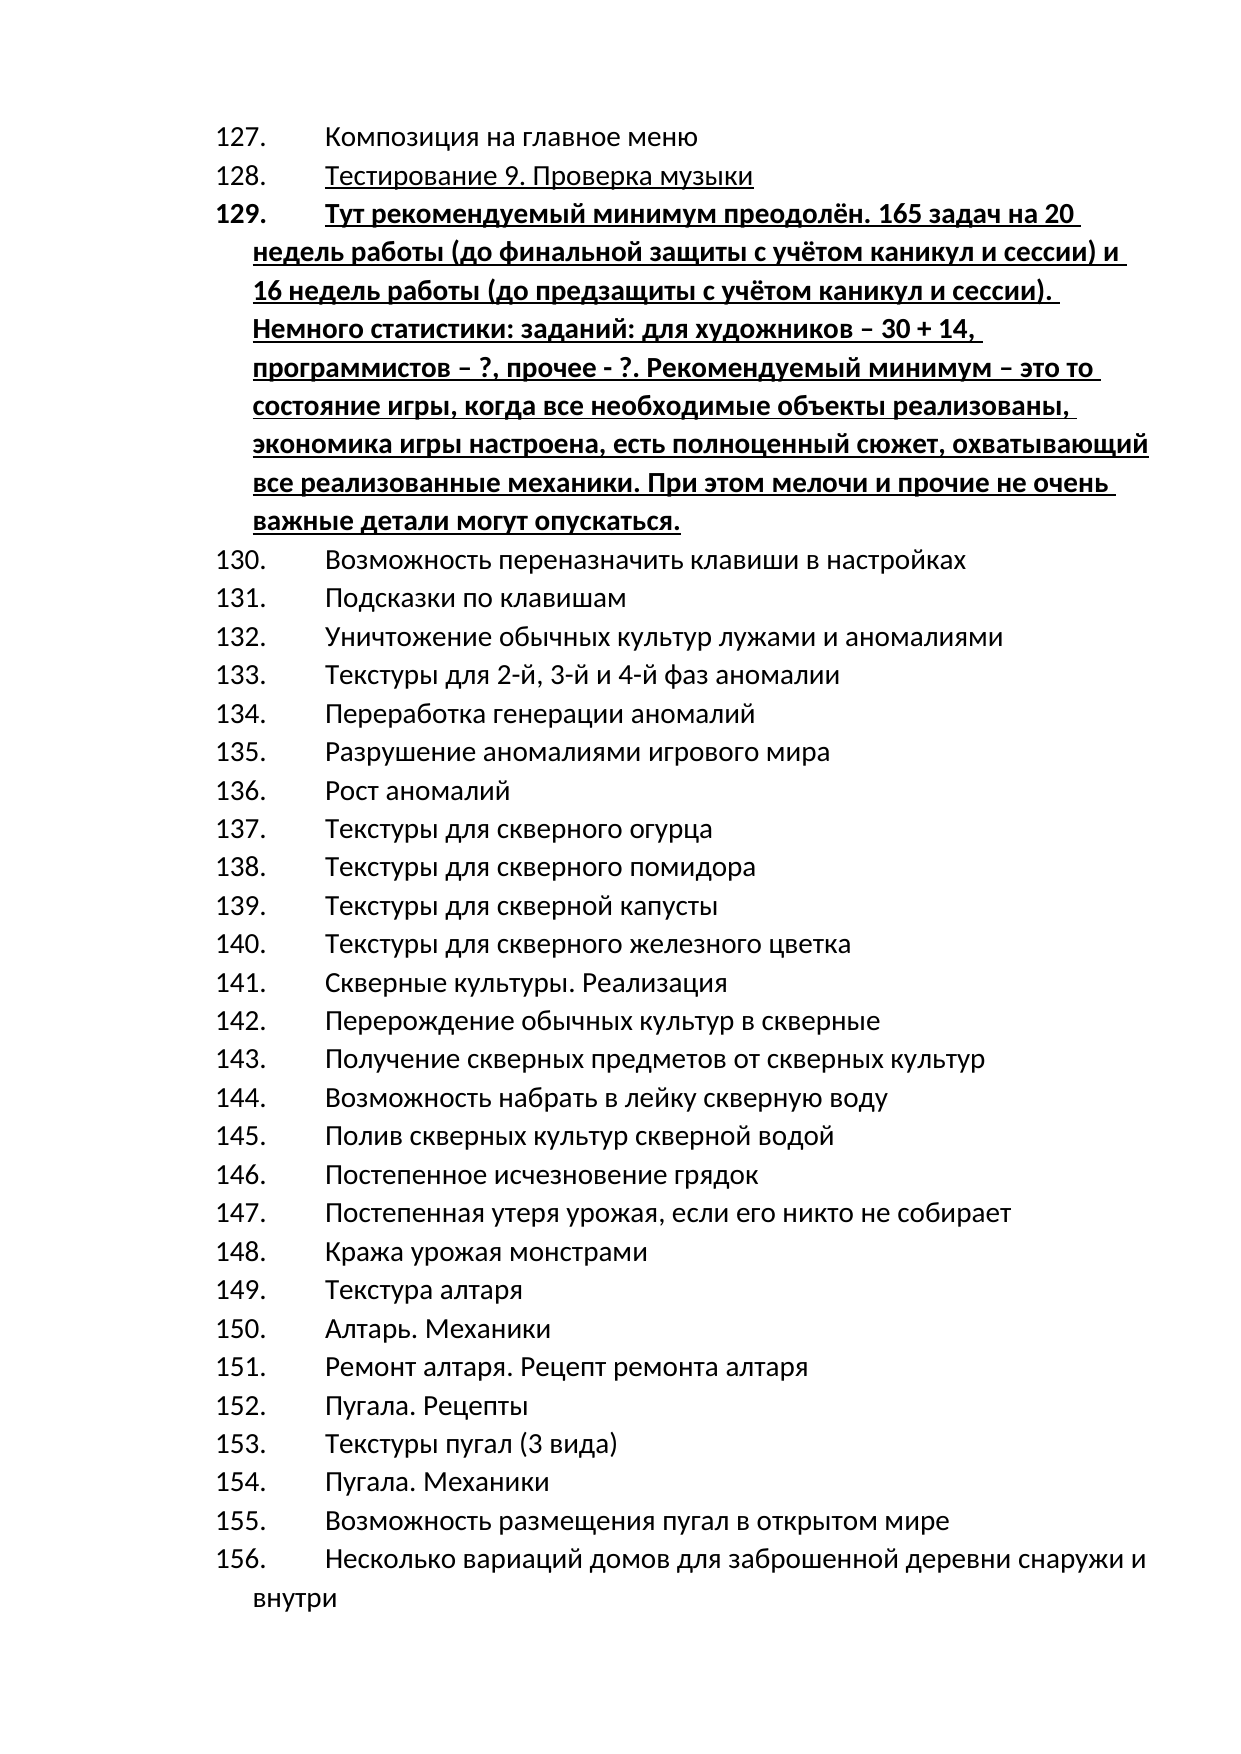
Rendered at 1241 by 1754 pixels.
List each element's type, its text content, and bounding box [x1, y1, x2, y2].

list Несколько вариаций домов для заброшенной деревни снаружи и внутри [215, 1540, 1152, 1614]
list Разрушение аномалиями игрового мира [215, 733, 1152, 769]
list Уничтожение обычных культур лужами и аномалиями [215, 618, 1152, 653]
list Текстуры для 2-й, 3-й и 4-й фаз аномалии [215, 656, 1152, 692]
list Возможность размещения пугал в открытом мире [215, 1502, 1152, 1537]
list Пугала. Механики [215, 1463, 1152, 1499]
list Подсказки по клавишам [215, 579, 1152, 615]
list Скверные культуры. Реализация [215, 964, 1152, 999]
list Текстуры для скверной капусты [215, 887, 1152, 922]
list Тут рекомендуемый минимум преодолён. 165 задач на 20 недель работы (до финальной защиты с учётом каникул и сессии) и 16 недель работы (до предзащиты с учётом каникул и сессии). Немного статистики: заданий: для художников – 30 + 14, программистов – ?, прочее - ?. Рекомендуемый минимум – это то состояние игры, когда все необходимые объекты реализованы, экономика игры настроена, есть полноценный сюжет, охватывающий все реализованные механики. При этом мелочи и прочие не очень важные детали могут опускаться. [215, 195, 1152, 538]
list Ремонт алтаря. Рецепт ремонта алтаря [215, 1348, 1152, 1384]
list Текстуры для скверного железного цветка [215, 925, 1152, 961]
list Текстуры для скверного огурца [215, 810, 1152, 846]
list Получение скверных предметов от скверных культур [215, 1041, 1152, 1076]
list Полив скверных культур скверной водой [215, 1117, 1152, 1153]
list Текстура алтаря [215, 1271, 1152, 1307]
list Постепенная утеря урожая, если его никто не собирает [215, 1194, 1152, 1230]
list Рост аномалий [215, 772, 1152, 807]
list Текстуры пугал (3 вида) [215, 1425, 1152, 1461]
list Кража урожая монстрами [215, 1233, 1152, 1268]
list Перерождение обычных культур в скверные [215, 1002, 1152, 1038]
list Постепенное исчезновение грядок [215, 1156, 1152, 1192]
list Возможность набрать в лейку скверную воду [215, 1079, 1152, 1115]
list Возможность переназначить клавиши в настройках [215, 541, 1152, 577]
list Алтарь. Механики [215, 1310, 1152, 1345]
list Переработка генерации аномалий [215, 695, 1152, 730]
list Пугала. Рецепты [215, 1387, 1152, 1422]
list Композиция на главное меню [215, 118, 1152, 154]
list Тестирование 9. Проверка музыки [215, 157, 1152, 192]
list Текстуры для скверного помидора [215, 848, 1152, 884]
